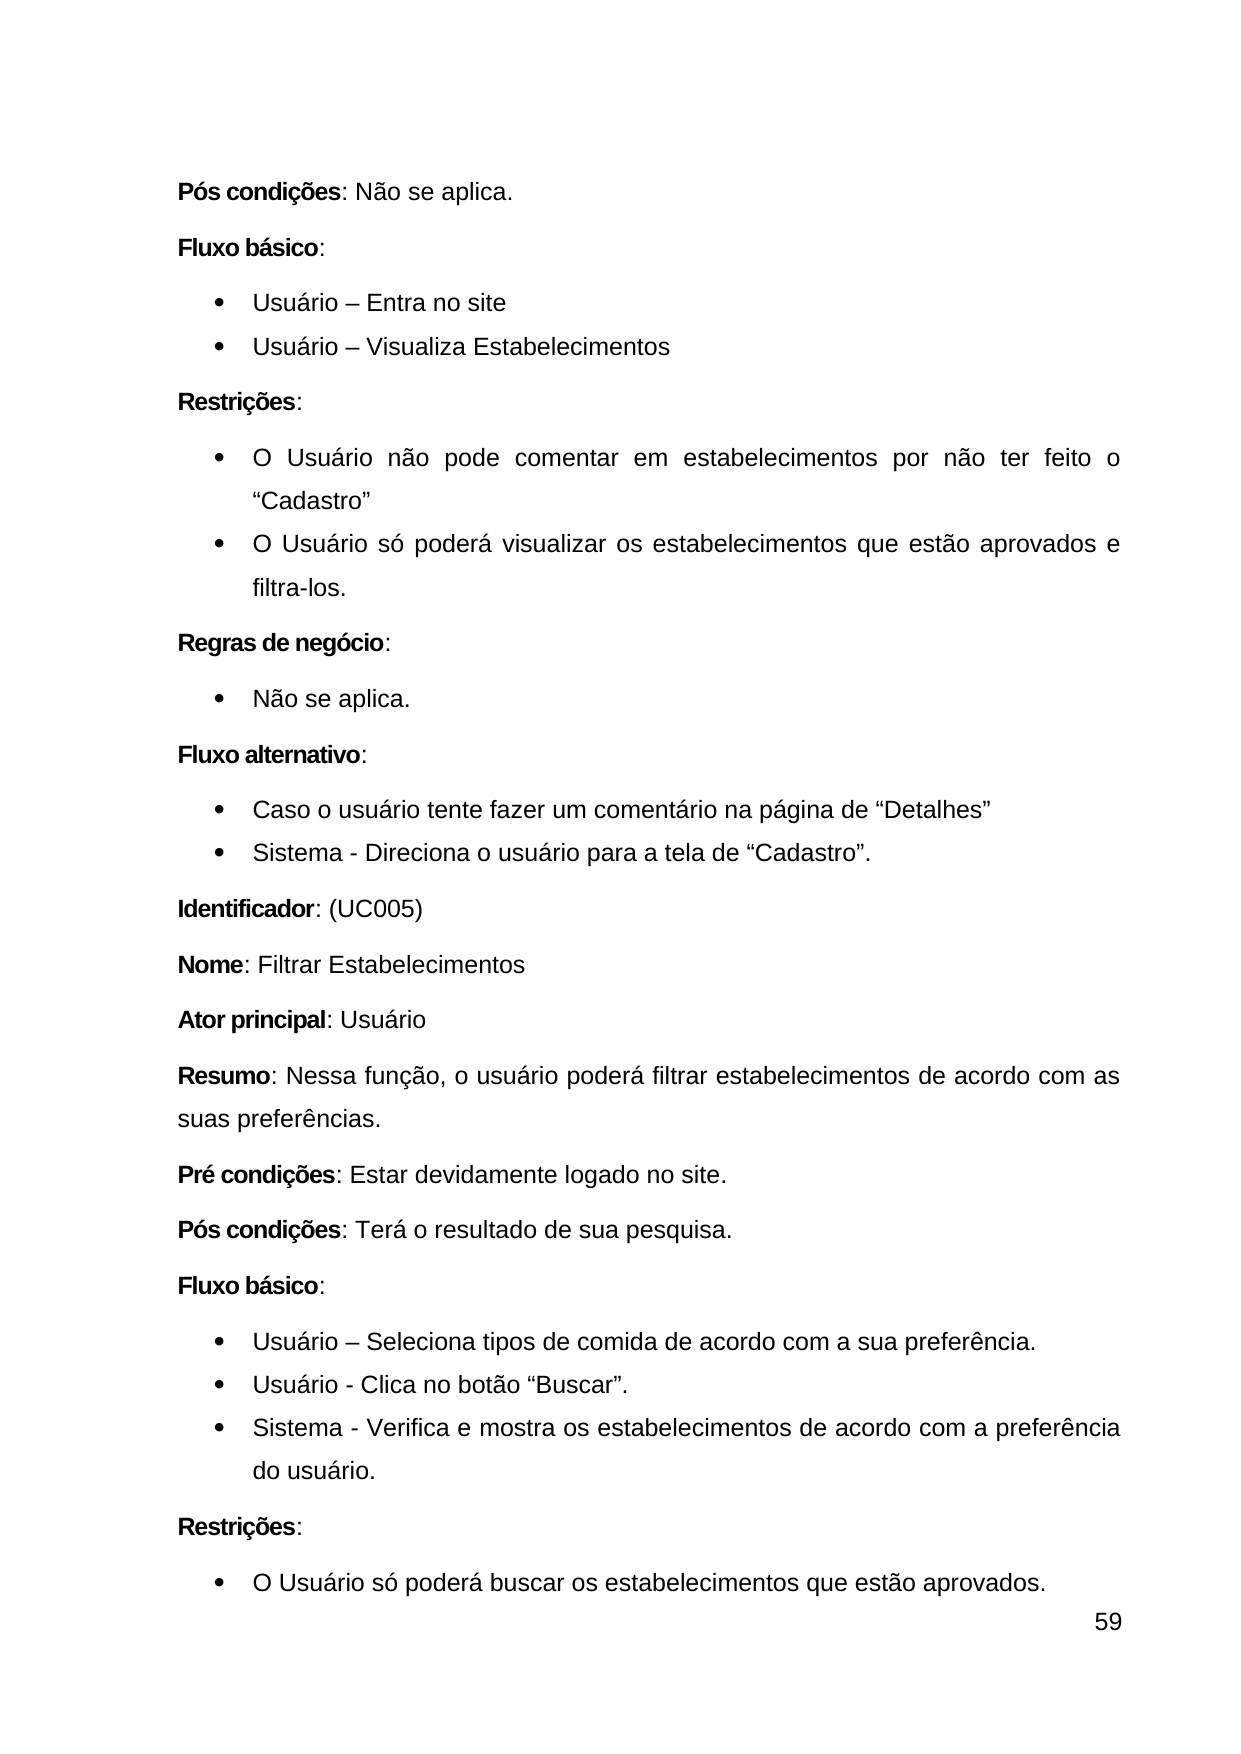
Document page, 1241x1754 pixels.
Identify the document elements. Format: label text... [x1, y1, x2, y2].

text Restrições: [177, 387, 1122, 416]
list O Usuário só poderá buscar os estabelecimentos que estão aprovados. [215, 1568, 1122, 1596]
text Pós condições: Terá o resultado de sua pesquisa. [177, 1215, 1122, 1244]
text Ator principal: Usuário [177, 1005, 1122, 1034]
list Caso o usuário tente fazer um comentário na página de “Detalhes” [215, 795, 1122, 824]
list O Usuário não pode comentar em estabelecimentos por não ter feito o “Cadastro” [215, 443, 1122, 515]
list Sistema - Verifica e mostra os estabelecimentos de acordo com a preferência do usuário. [215, 1413, 1122, 1485]
text Fluxo alternativo: [177, 739, 1122, 768]
text Restrições: [177, 1512, 1122, 1541]
text Identificador: (UC005) [177, 894, 1122, 923]
list Usuário – Visualiza Estabelecimentos [215, 332, 1122, 361]
list Usuário – Entra no site [215, 288, 1122, 317]
list Sistema - Direciona o usuário para a tela de “Cadastro”. [215, 838, 1122, 867]
text Regras de negócio: [177, 628, 1122, 657]
text Fluxo básico: [177, 233, 1122, 262]
text Nome: Filtrar Estabelecimentos [177, 950, 1122, 978]
text Pós condições: Não se aplica. [177, 177, 1122, 206]
text Pré condições: Estar devidamente logado no site. [177, 1160, 1122, 1188]
list Usuário – Seleciona tipos de comida de acordo com a sua preferência. [215, 1327, 1122, 1356]
text Fluxo básico: [177, 1271, 1122, 1300]
text Resumo: Nessa função, o usuário poderá filtrar estabelecimentos de acordo com as suas preferências. [177, 1061, 1122, 1133]
list Não se aplica. [215, 684, 1122, 713]
list Usuário - Clica no botão “Buscar”. [215, 1370, 1122, 1399]
list O Usuário só poderá visualizar os estabelecimentos que estão aprovados e filtra-los. [215, 529, 1122, 601]
